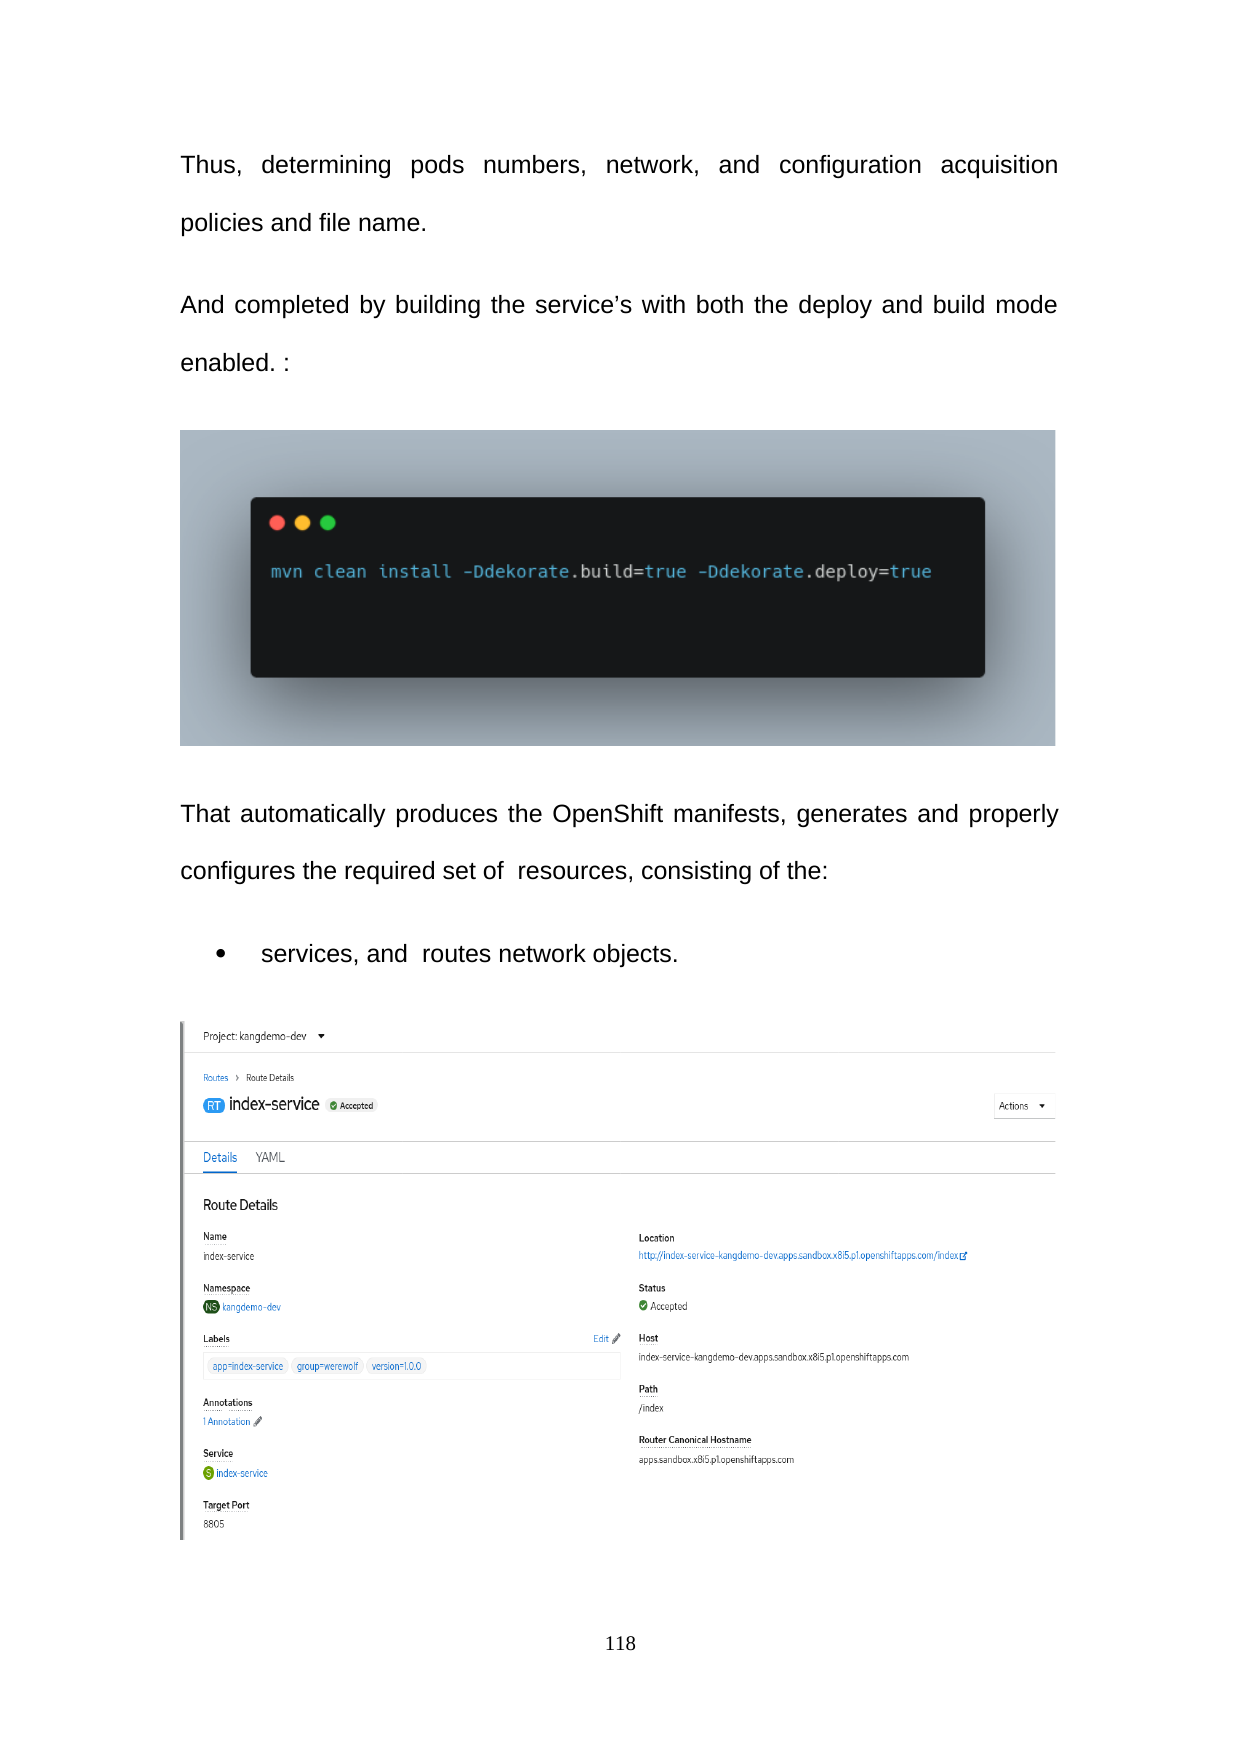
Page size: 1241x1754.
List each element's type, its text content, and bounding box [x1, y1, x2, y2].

picture [180, 430, 1056, 746]
text And completed by building the service’s with both the deploy and build mode enabled. : [180, 290, 1060, 376]
text Thus, determining pods numbers, network, and configuration acquisition policies and file name. [180, 150, 1060, 236]
text That automatically produces the OpenShift manifests, generates and properly configures the required set of resources, consisting of the: [180, 799, 1060, 885]
picture [180, 1021, 1056, 1540]
list services, and routes network objects. [216, 939, 1060, 968]
